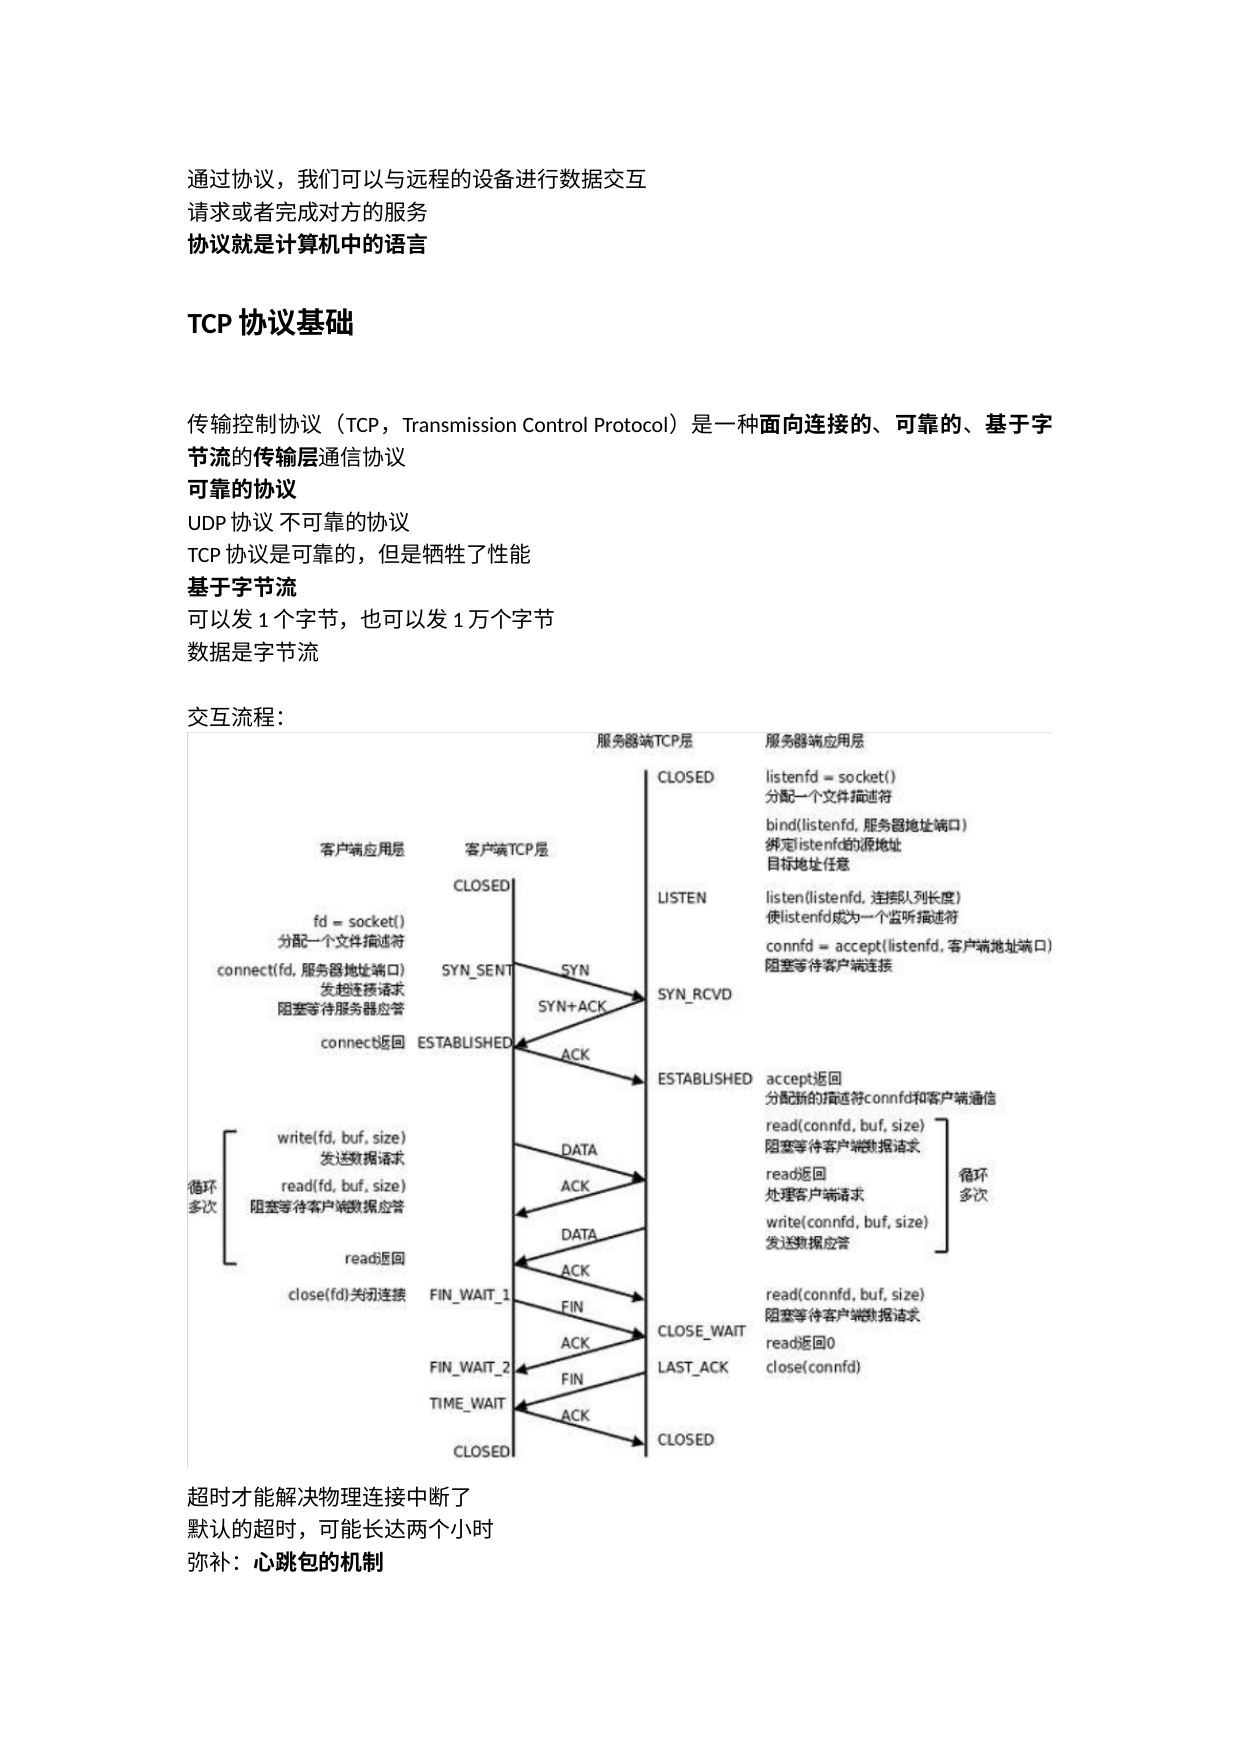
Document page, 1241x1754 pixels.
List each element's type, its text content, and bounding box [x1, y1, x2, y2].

text 可以发1个字节，也可以发1万个字节 [187, 602, 1053, 634]
text 协议就是计算机中的语言 [187, 227, 1053, 259]
text 默认的超时，可能长达两个小时 [187, 1512, 1053, 1544]
picture [187, 732, 1052, 1467]
text 通过协议，我们可以与远程的设备进行数据交互 [187, 162, 1053, 194]
text 可靠的协议 [187, 472, 1053, 504]
text 基于字节流 [187, 569, 1053, 602]
text TCP协议是可靠的，但是牺牲了性能 [187, 537, 1053, 569]
text 请求或者完成对方的服务 [187, 194, 1053, 227]
subtitle TCP协议基础 [187, 289, 1053, 354]
text 交互流程： [187, 699, 1053, 732]
text 传输控制协议（TCP，Transmission Control Protocol）是一种面向连接的、可靠的、基于字节流的传输层通信协议 [187, 407, 1053, 472]
text 超时才能解决物理连接中断了 [187, 1479, 1053, 1512]
text 数据是字节流 [187, 634, 1053, 667]
text 弥补：心跳包的机制 [187, 1544, 1053, 1577]
text UDP协议 不可靠的协议 [187, 504, 1053, 537]
